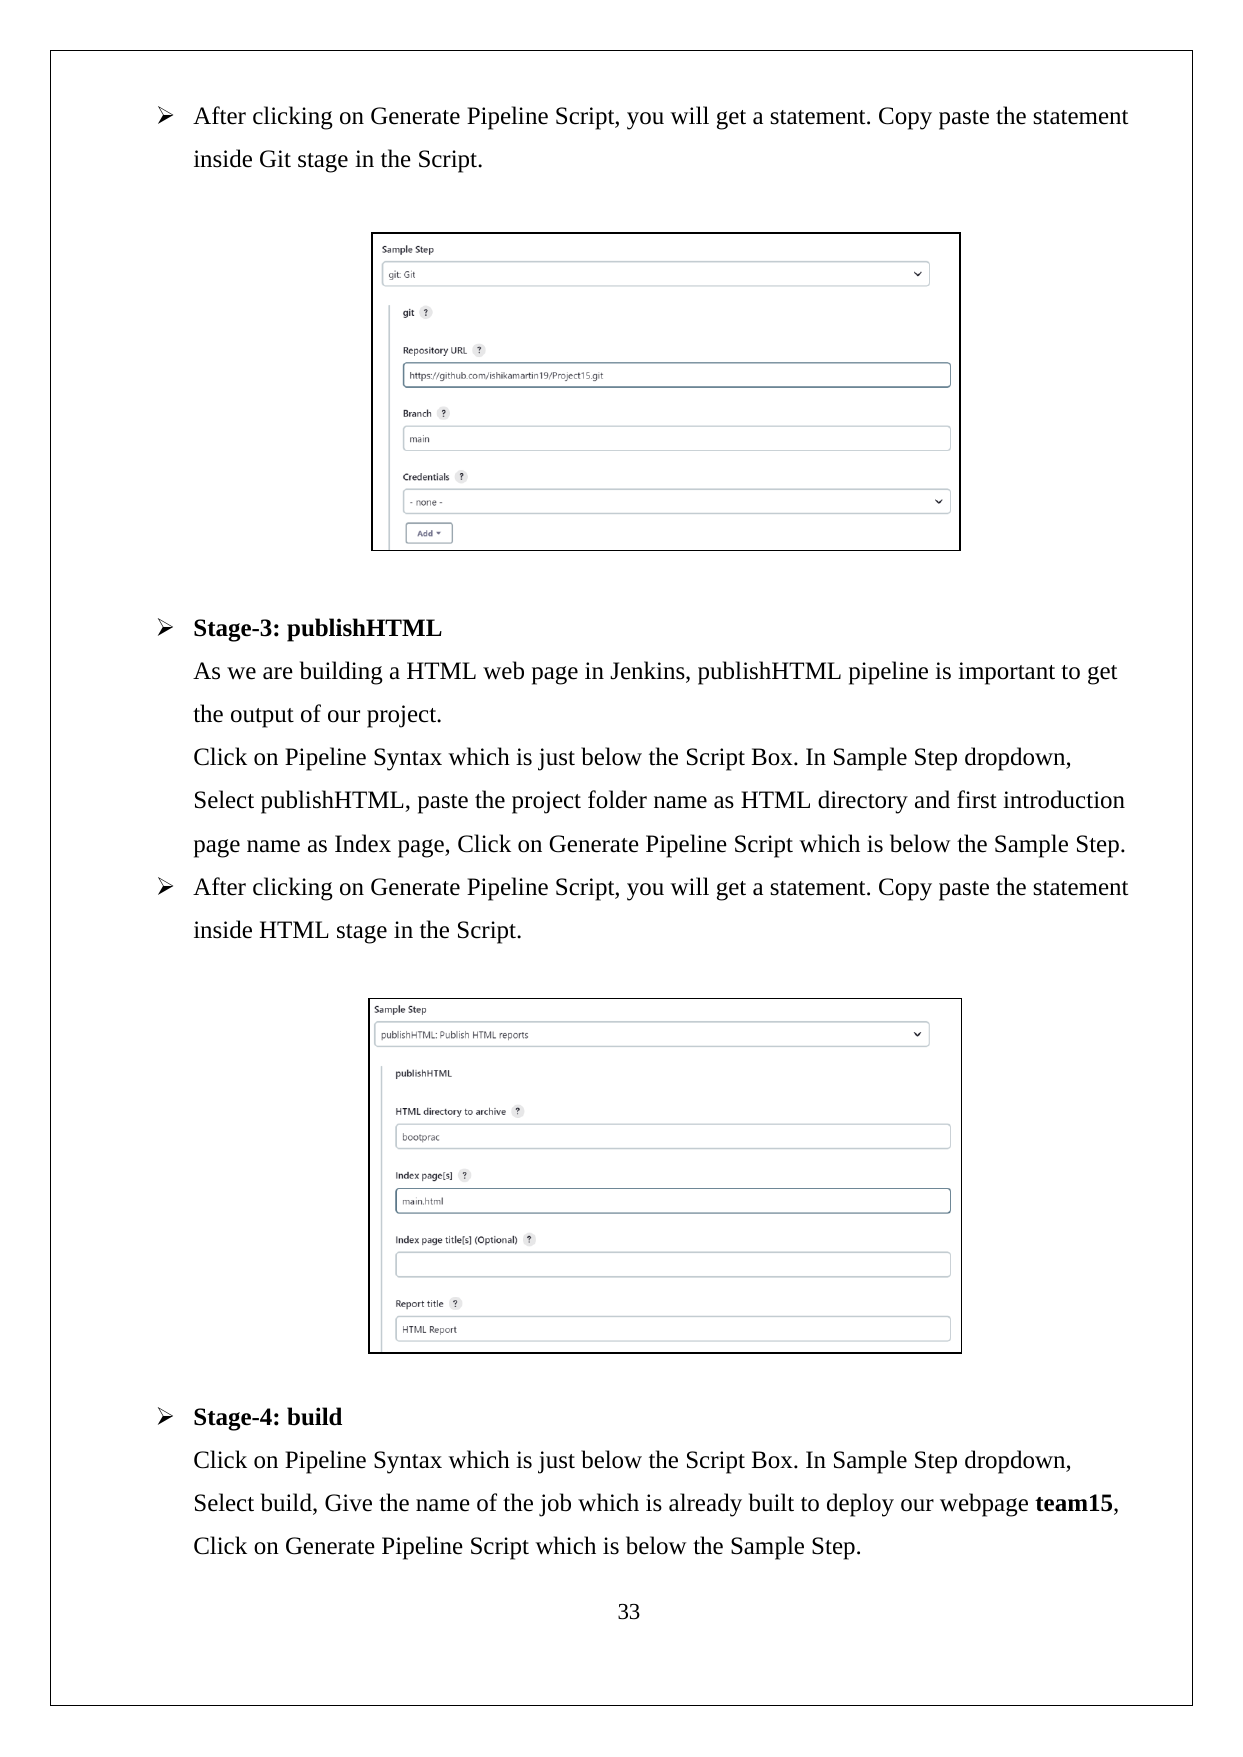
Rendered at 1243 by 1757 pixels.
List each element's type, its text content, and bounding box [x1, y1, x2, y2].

picture [373, 1005, 951, 1352]
subtitle Stage-3: publishHTML [155, 613, 1161, 642]
text Click on Pipeline Syntax which is just below the Script Box. In Sample Step dropdown, Select build, Give the name of the job which is already built to deploy our webpage team15, Click on Generate Pipeline Script which is below the Sample Step. [193, 1445, 1121, 1560]
subtitle Stage-4: build [155, 1402, 1161, 1431]
text As we are building a HTML web page in Jenkins, publishHTML pipeline is important to get the output of our project. [193, 656, 1120, 728]
picture [381, 245, 951, 550]
text Click on Pipeline Syntax which is just below the Script Box. In Sample Step dropdown, Select publishHTML, paste the project folder name as HTML directory and first introduction page name as Index page, Click on Generate Pipeline Script which is below the Sample Step. [193, 742, 1127, 857]
list After clicking on Generate Pipeline Script, you will get a statement. Copy paste the statement inside HTML stage in the Script. [156, 872, 1130, 944]
list After clicking on Generate Pipeline Script, you will get a statement. Copy paste the statement inside Git stage in the Script. [156, 101, 1130, 173]
